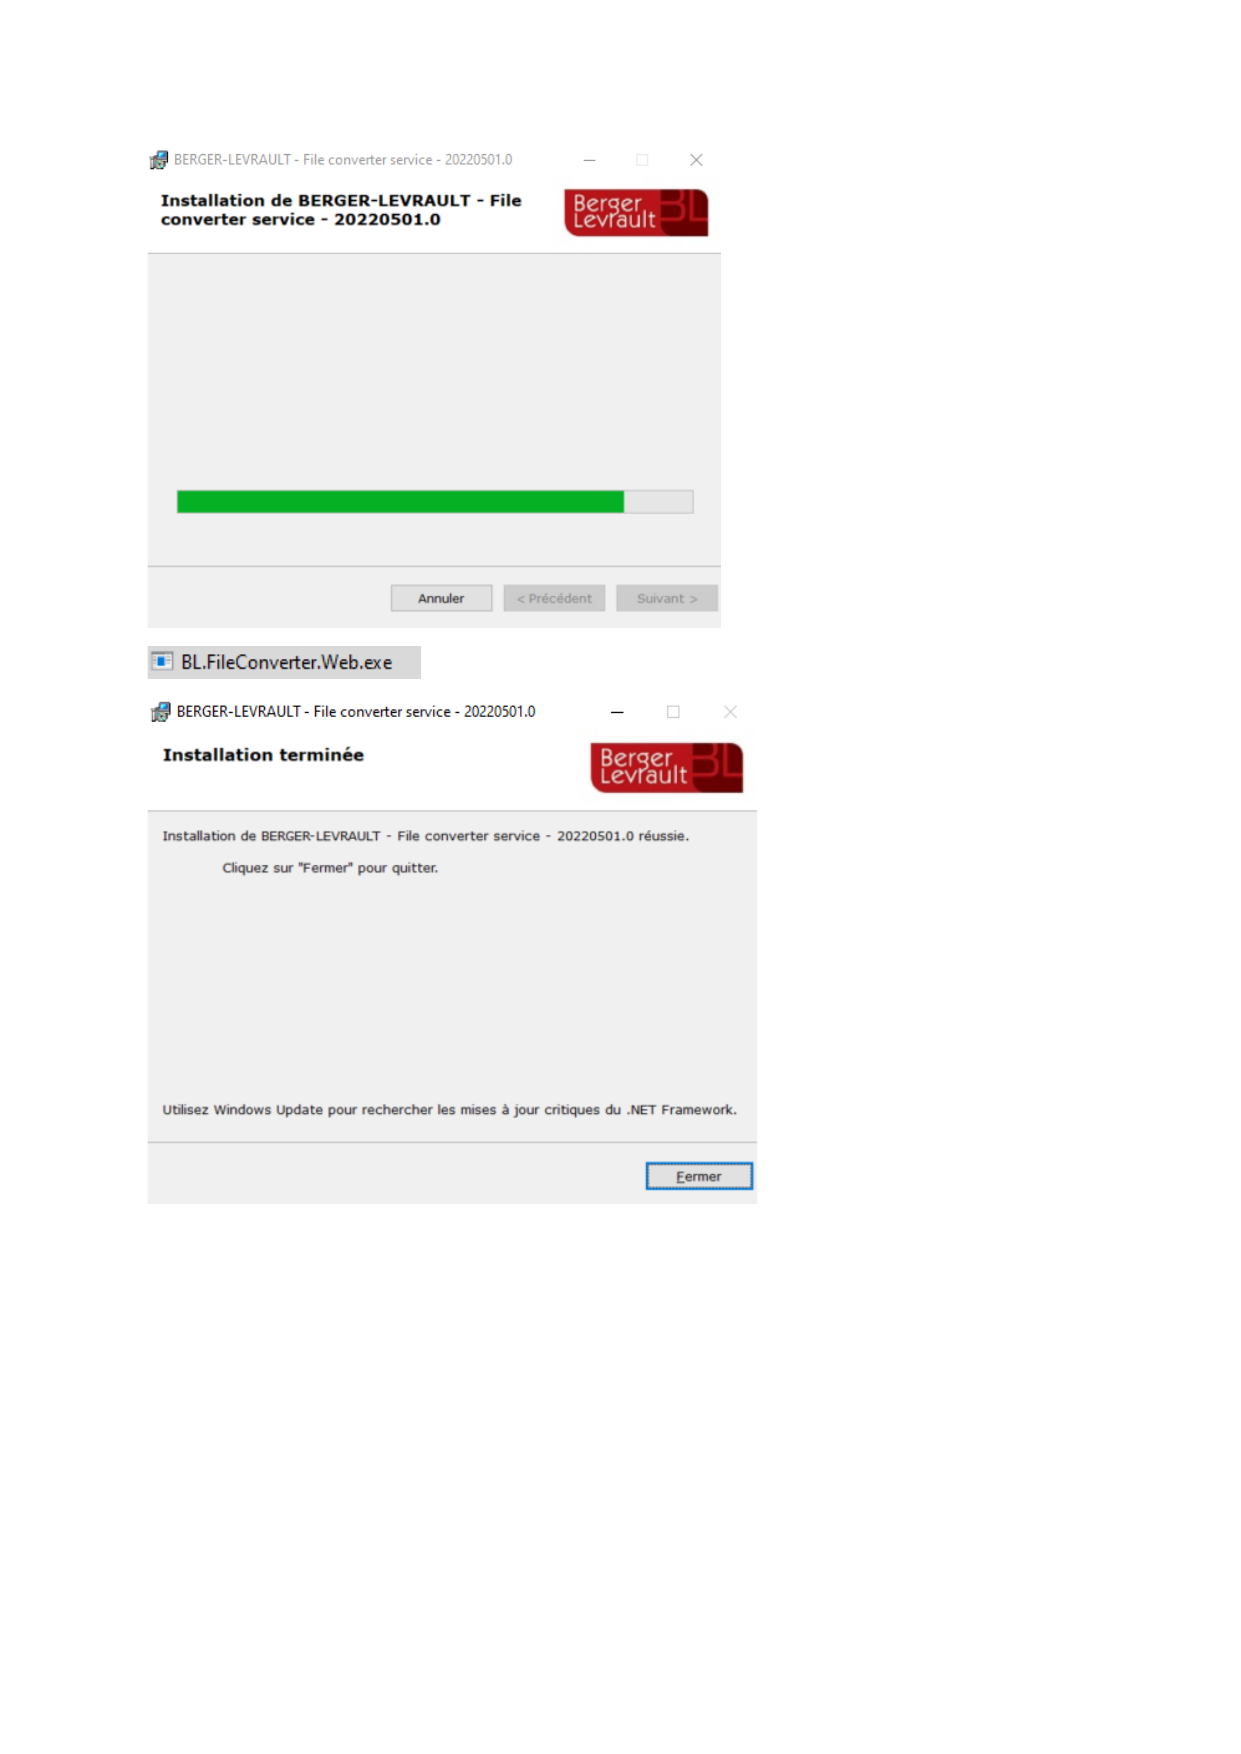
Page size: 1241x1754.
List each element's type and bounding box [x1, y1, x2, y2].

picture [147, 147, 721, 628]
picture [147, 646, 422, 679]
picture [147, 697, 758, 1204]
